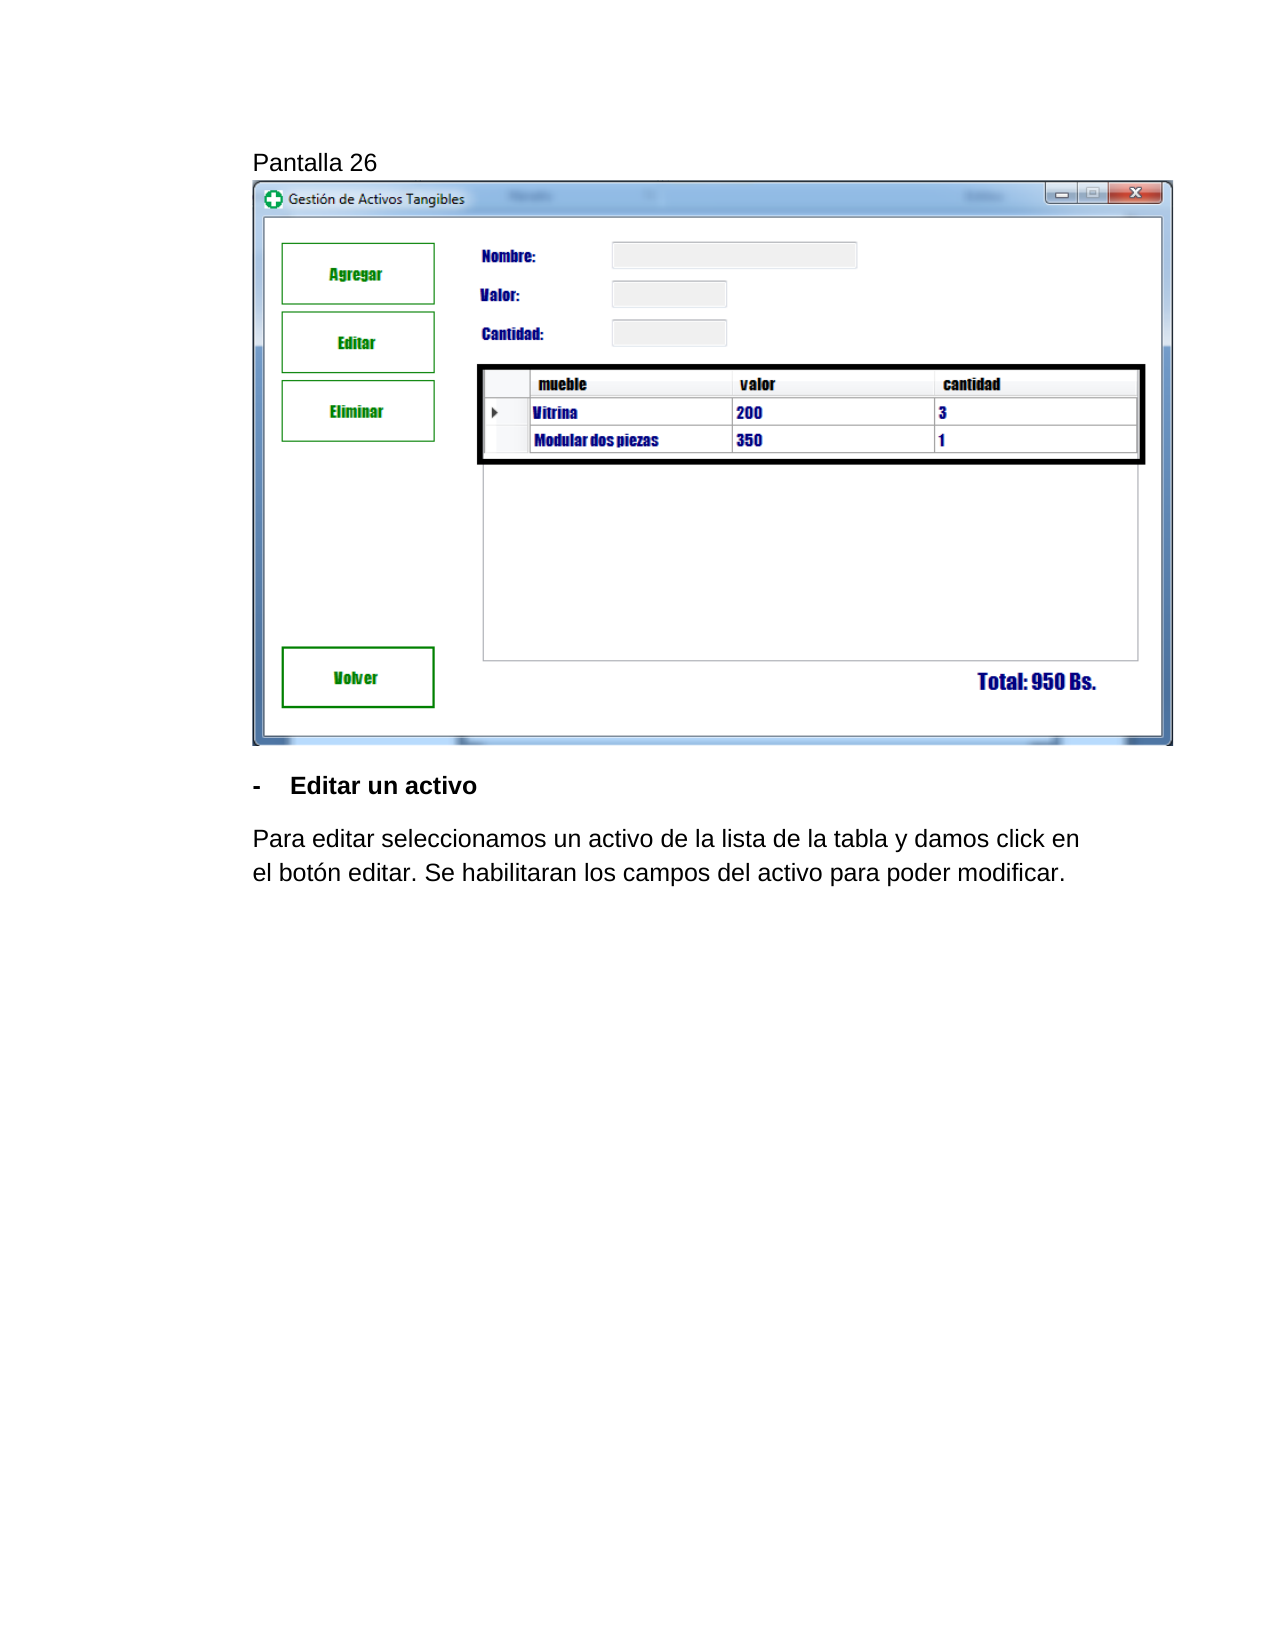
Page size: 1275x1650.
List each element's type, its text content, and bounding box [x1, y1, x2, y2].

text Pantalla 26 [252, 148, 1098, 180]
picture [252, 180, 1174, 746]
list Editar un activo [252, 771, 1098, 799]
text Para editar seleccionamos un activo de la lista de la tabla y damos click en el botón editar. Se habilitaran los campos del activo para poder modificar. [252, 824, 1098, 886]
